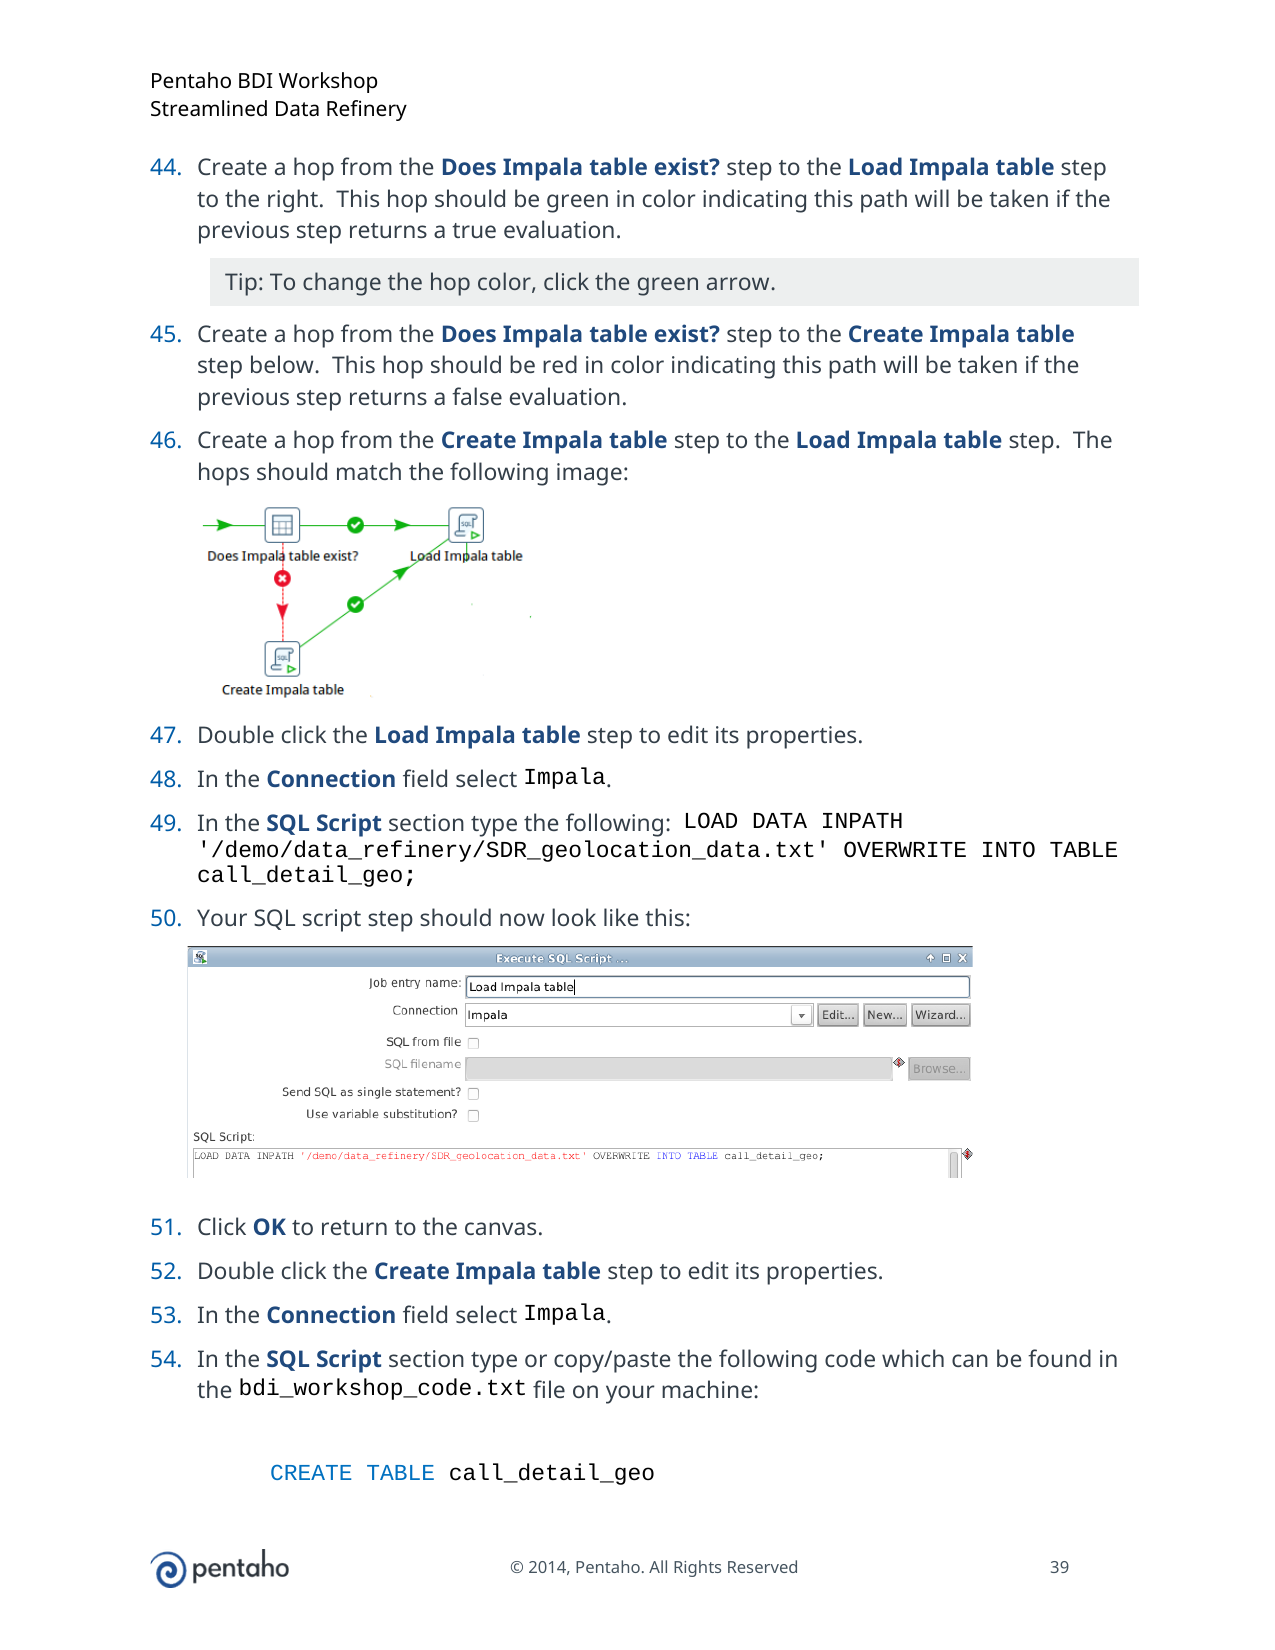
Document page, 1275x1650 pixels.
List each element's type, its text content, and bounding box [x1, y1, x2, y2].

list Your SQL script step should now look like this: [150, 902, 1125, 933]
picture [187, 946, 973, 1178]
list Double click the Create Impala table step to edit its properties. [150, 1255, 1125, 1286]
list Click OK to return to the canvas. [150, 1211, 1125, 1243]
list In the SQL Script section type or copy/paste the following code which can be found in the bdi_workshop_code.txt file on your machine: [150, 1343, 1125, 1405]
picture [202, 499, 532, 707]
picture [150, 1549, 289, 1588]
text Tip: To change the hop color, click the green arrow. [217, 264, 1133, 299]
list Create a hop from the Does Impala table exist? step to the Create Impala table step below. This hop should be red in color indicating this path will be taken if the previous step returns a false evaluation. [150, 318, 1125, 412]
text CREATE TABLE call_detail_geo [270, 1462, 1125, 1487]
list In the Connection field select Impala. [150, 763, 1125, 794]
list Create a hop from the Does Impala table exist? step to the Load Impala table step to the right. This hop should be green in color indicating this path will be taken if the previous step returns a true evaluation. [150, 151, 1125, 245]
list In the SQL Script section type the following: LOAD DATA INPATH '/demo/data_refinery/SDR_geolocation_data.txt' OVERWRITE INTO TABLE call_detail_geo; [150, 807, 1125, 890]
list In the Connection field select Impala. [150, 1299, 1125, 1330]
list Double click the Load Impala table step to edit its properties. [150, 719, 1125, 750]
list Create a hop from the Create Impala table step to the Load Impala table step. The hops should match the following image: [150, 424, 1125, 487]
